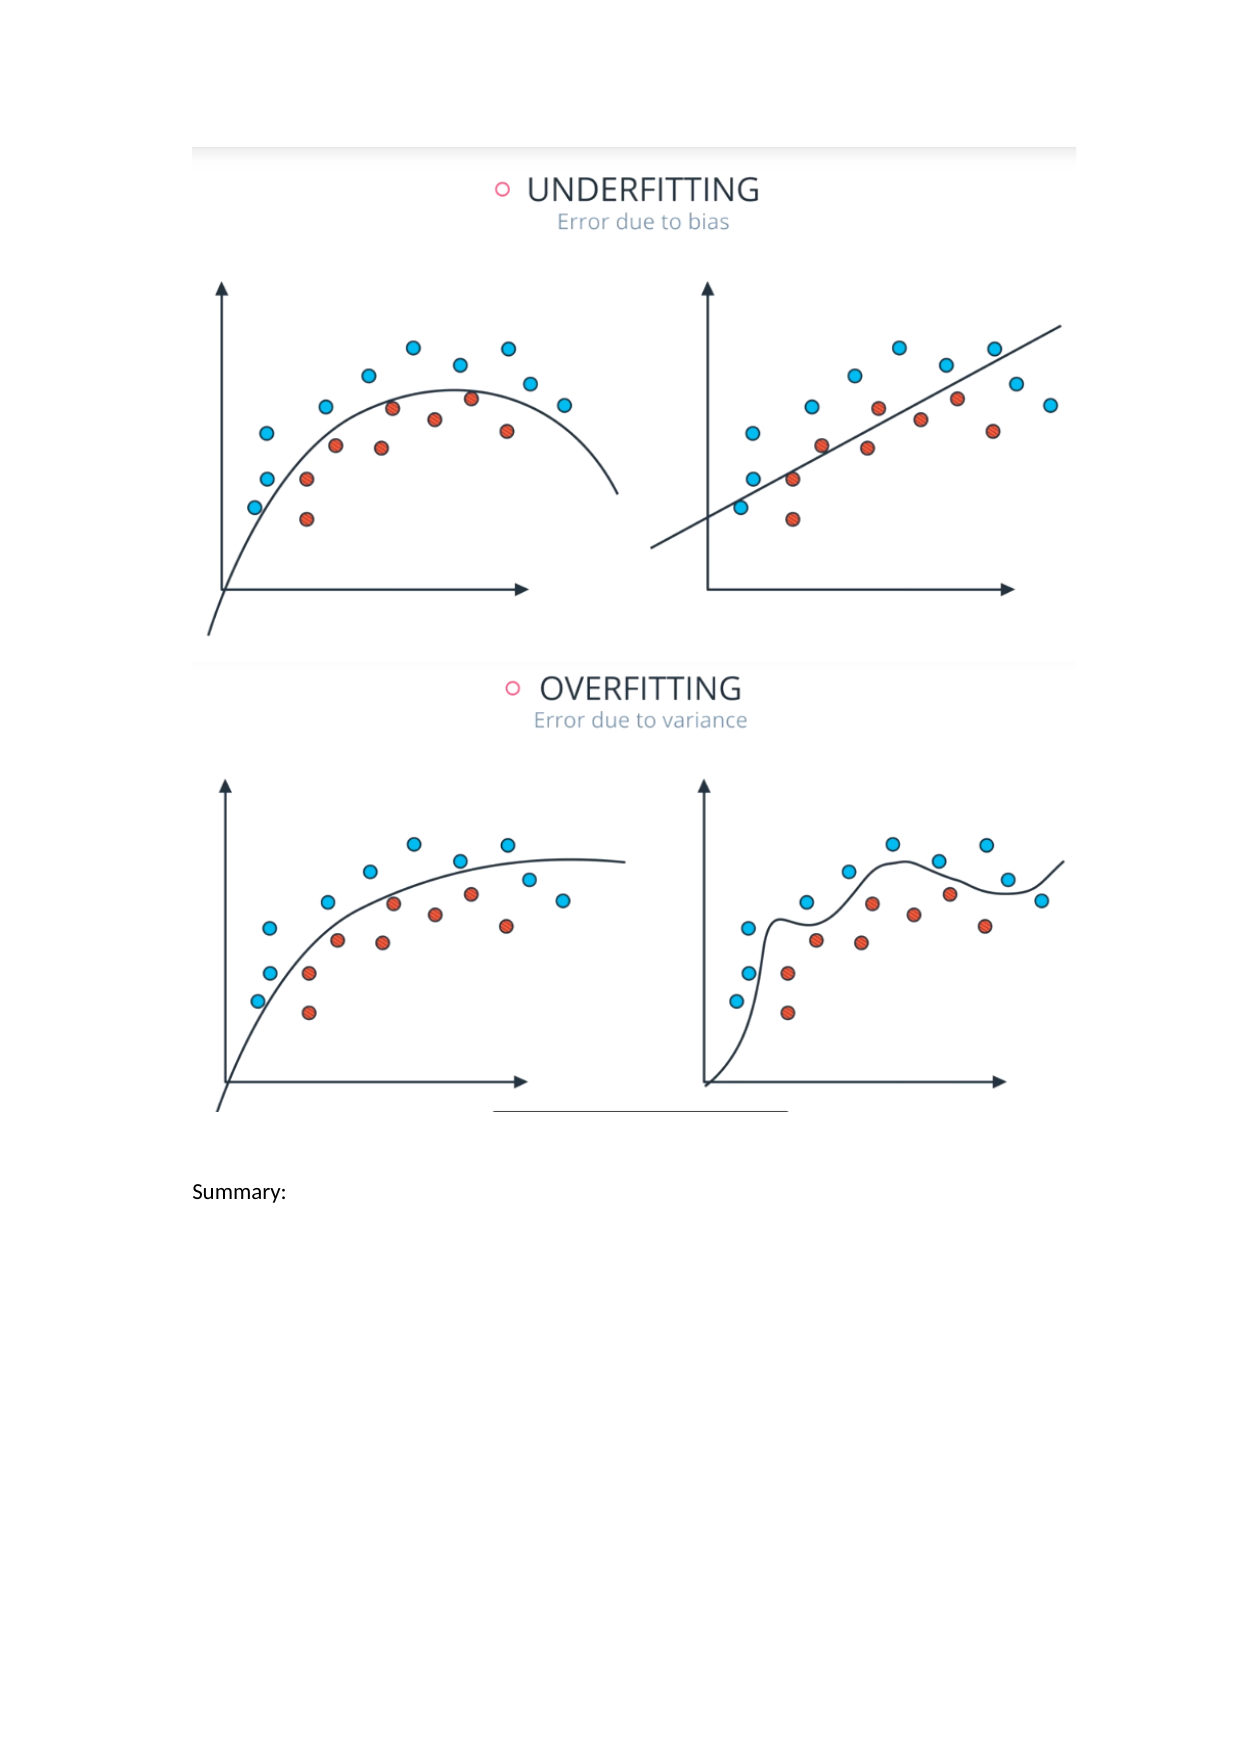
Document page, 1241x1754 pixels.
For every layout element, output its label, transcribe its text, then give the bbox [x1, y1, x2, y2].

picture [192, 147, 1077, 643]
picture [192, 661, 1078, 1112]
text Summary: [192, 1177, 1063, 1206]
